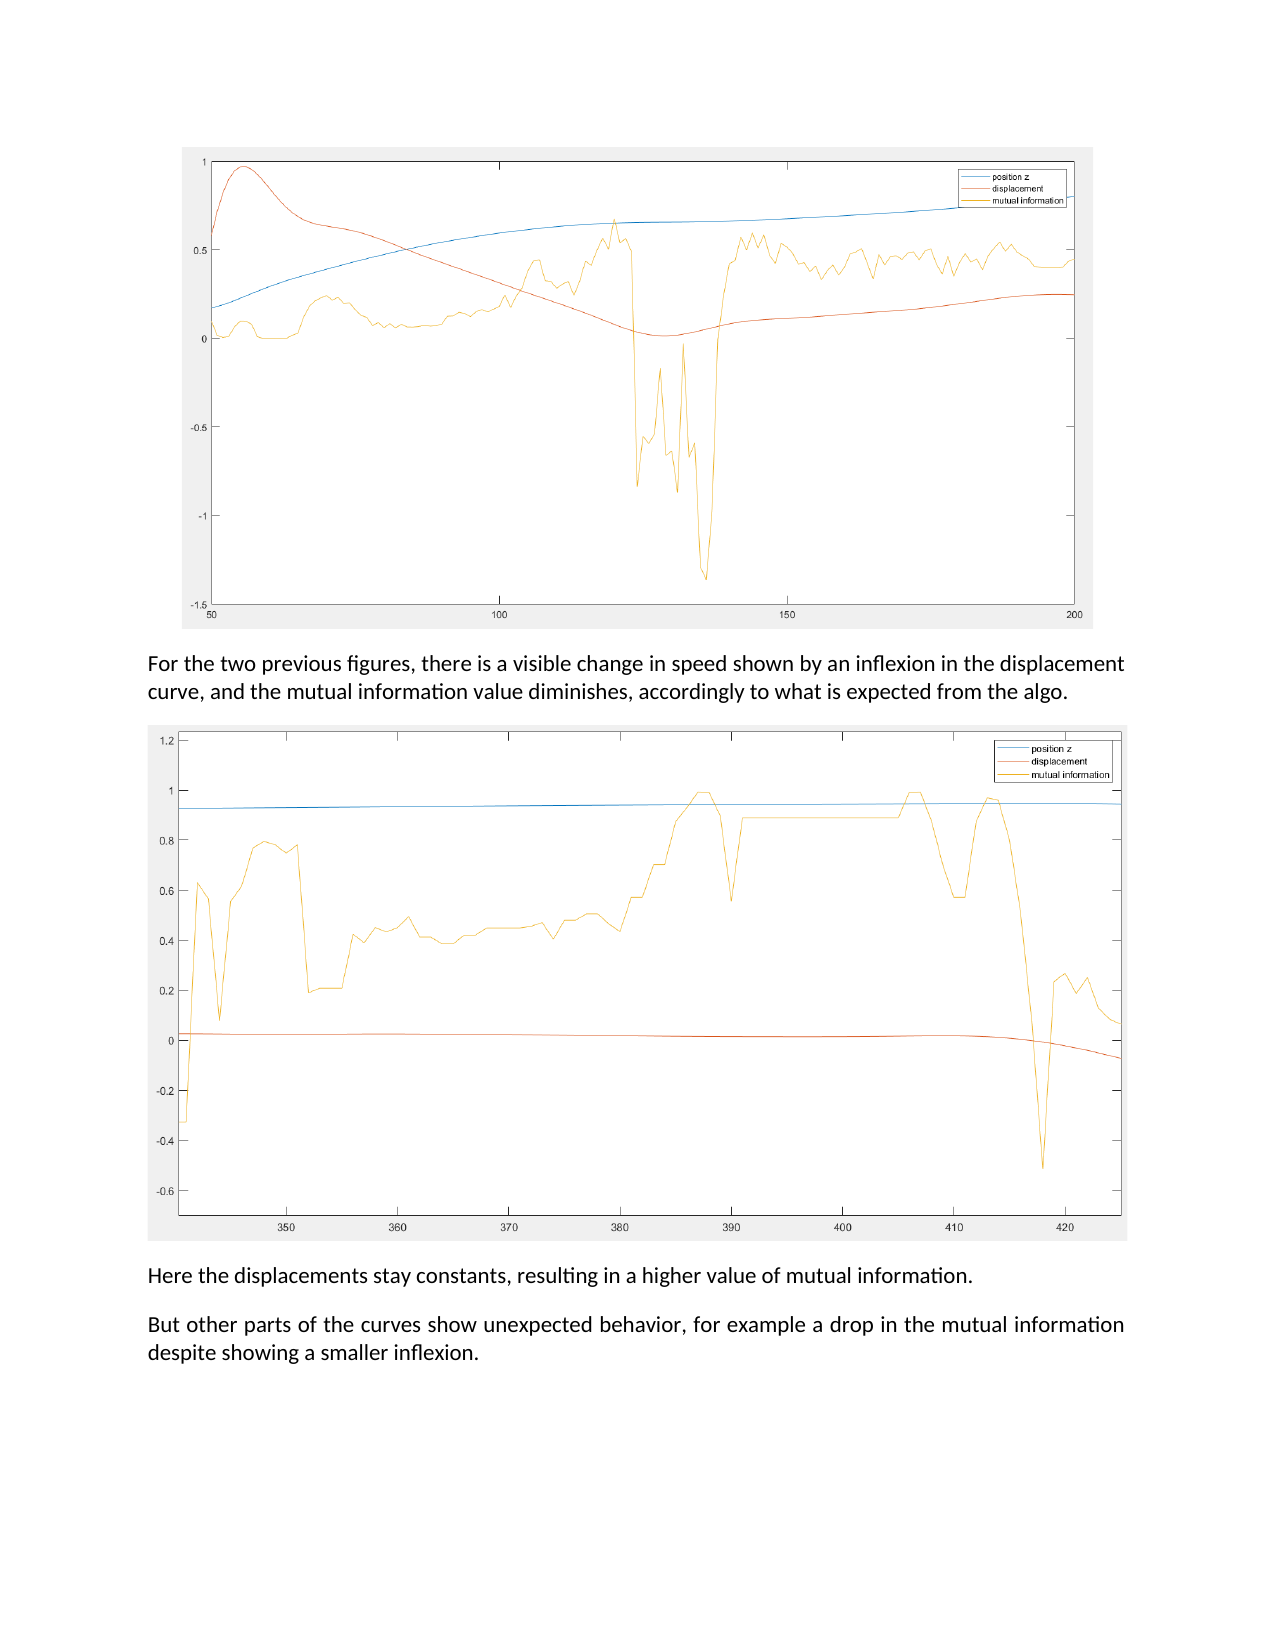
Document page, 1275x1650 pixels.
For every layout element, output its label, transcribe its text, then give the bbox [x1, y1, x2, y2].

picture [147, 725, 1128, 1241]
text For the two previous figures, there is a visible change in speed shown by an inflexion in the displacement curve, and the mutual information value diminishes, accordingly to what is expected from the algo. [148, 649, 1127, 705]
text Here the displacements stay constants, resulting in a higher value of mutual information. [148, 1261, 1127, 1289]
picture [181, 147, 1094, 629]
text But other parts of the curves show unexpected behavior, for example a drop in the mutual information despite showing a smaller inflexion. [148, 1310, 1127, 1366]
